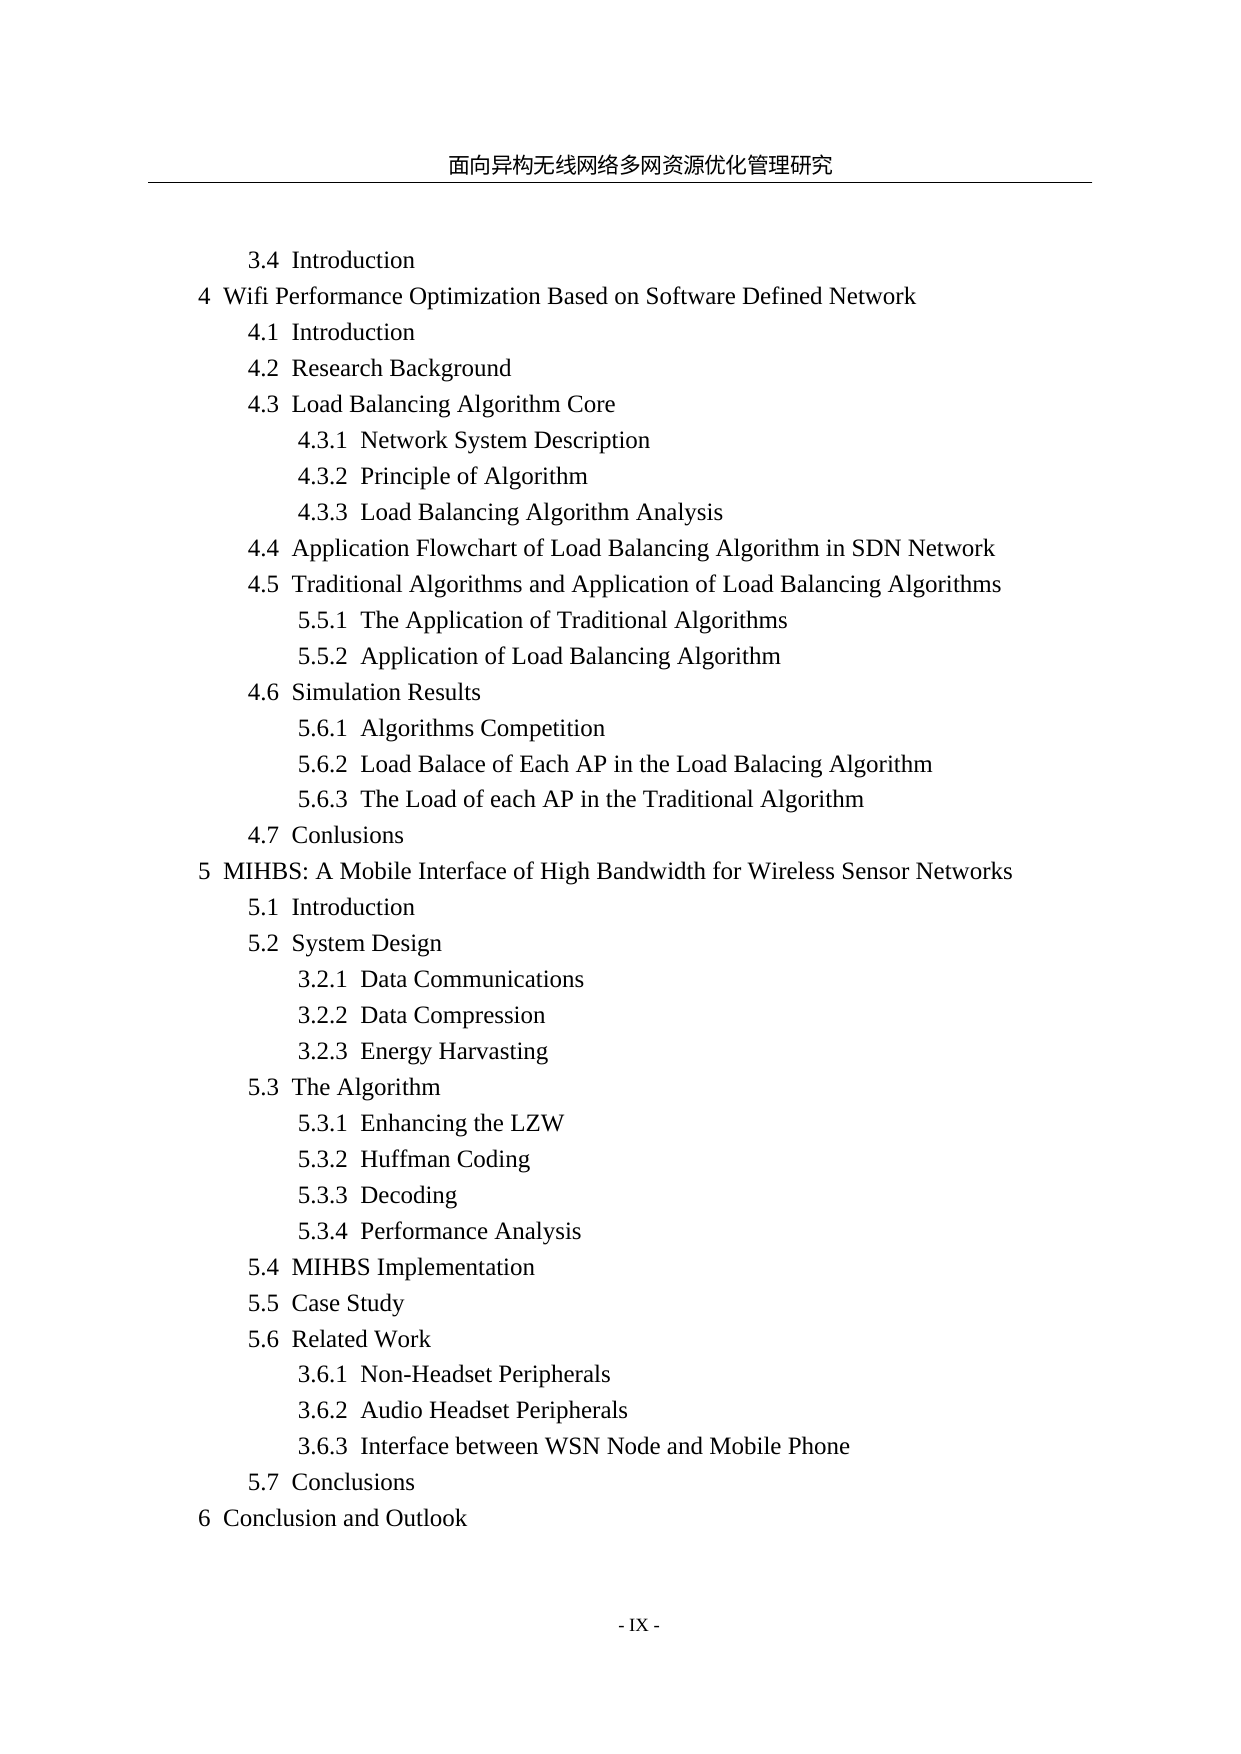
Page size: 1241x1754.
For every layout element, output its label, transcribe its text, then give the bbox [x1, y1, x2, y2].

text 5.3.1 Enhancing the LZW 77 [248, 1108, 1092, 1137]
text 4.6 Simulation Results 66 [198, 677, 1092, 706]
text 4.4 Application Flowchart of Load Balancing Algorithm in SDN Network 64 [198, 533, 1092, 562]
text 5.5 Case Study 85 [198, 1288, 1092, 1316]
text 5.1 Introduction 71 [198, 892, 1092, 921]
text 3.4 Introduction 56 [198, 246, 1092, 274]
text 5.3 The Algorithm 76 [198, 1072, 1092, 1101]
text 5.6.3 The Load of each AP in the Traditional Algorithm 68 [248, 784, 1092, 813]
text 5.7 Conclusions 88 [198, 1467, 1092, 1496]
text 4.2 Research Background 60 [198, 353, 1092, 382]
text 3.2.2 Data Compression 74 [248, 1000, 1092, 1029]
text 5.3.2 Huffman Coding 78 [248, 1144, 1092, 1173]
text 4.5 Traditional Algorithms and Application of Load Balancing Algorithms 65 [198, 569, 1092, 598]
text 4.3.3 Load Balancing Algorithm Analysis 63 [248, 497, 1092, 526]
text 5.4 MIHBS Implementation 82 [198, 1252, 1092, 1281]
text 6 Conclusion and Outlook 88 [198, 1503, 1092, 1532]
text 5.6.1 Algorithms Competition 66 [248, 713, 1092, 741]
text 5.3.4 Performance Analysis 80 [248, 1216, 1092, 1244]
text 5.3.3 Decoding 80 [248, 1180, 1092, 1209]
text 3.6.1 Non-Headset Peripherals 87 [248, 1359, 1092, 1388]
text 4.7 Conlusions 69 [198, 821, 1092, 849]
text 3.2.1 Data Communications 72 [248, 964, 1092, 993]
text 5.5.2 Application of Load Balancing Algorithm 65 [248, 641, 1092, 669]
text 4.3.1 Network System Description 61 [248, 425, 1092, 454]
text 4.3.2 Principle of Algorithm 61 [248, 461, 1092, 490]
text 4.3 Load Balancing Algorithm Core 61 [198, 389, 1092, 418]
text 3.6.3 Interface between WSN Node and Mobile Phone 88 [248, 1431, 1092, 1460]
text 4 Wifi Performance Optimization Based on Software Defined Network 58 [198, 281, 1092, 310]
text 5.2 System Design 72 [198, 928, 1092, 957]
text 3.6.2 Audio Headset Peripherals 87 [248, 1396, 1092, 1424]
text 3.2.3 Energy Harvasting 75 [248, 1036, 1092, 1065]
text 5.5.1 The Application of Traditional Algorithms 65 [248, 605, 1092, 634]
text 4.1 Introduction 58 [198, 317, 1092, 346]
text 5.6 Related Work 87 [198, 1324, 1092, 1352]
text 5.6.2 Load Balace of Each AP in the Load Balacing Algorithm 66 [248, 749, 1092, 777]
text 5 MIHBS: A Mobile Interface of High Bandwidth for Wireless Sensor Networks 71 [198, 856, 1092, 885]
